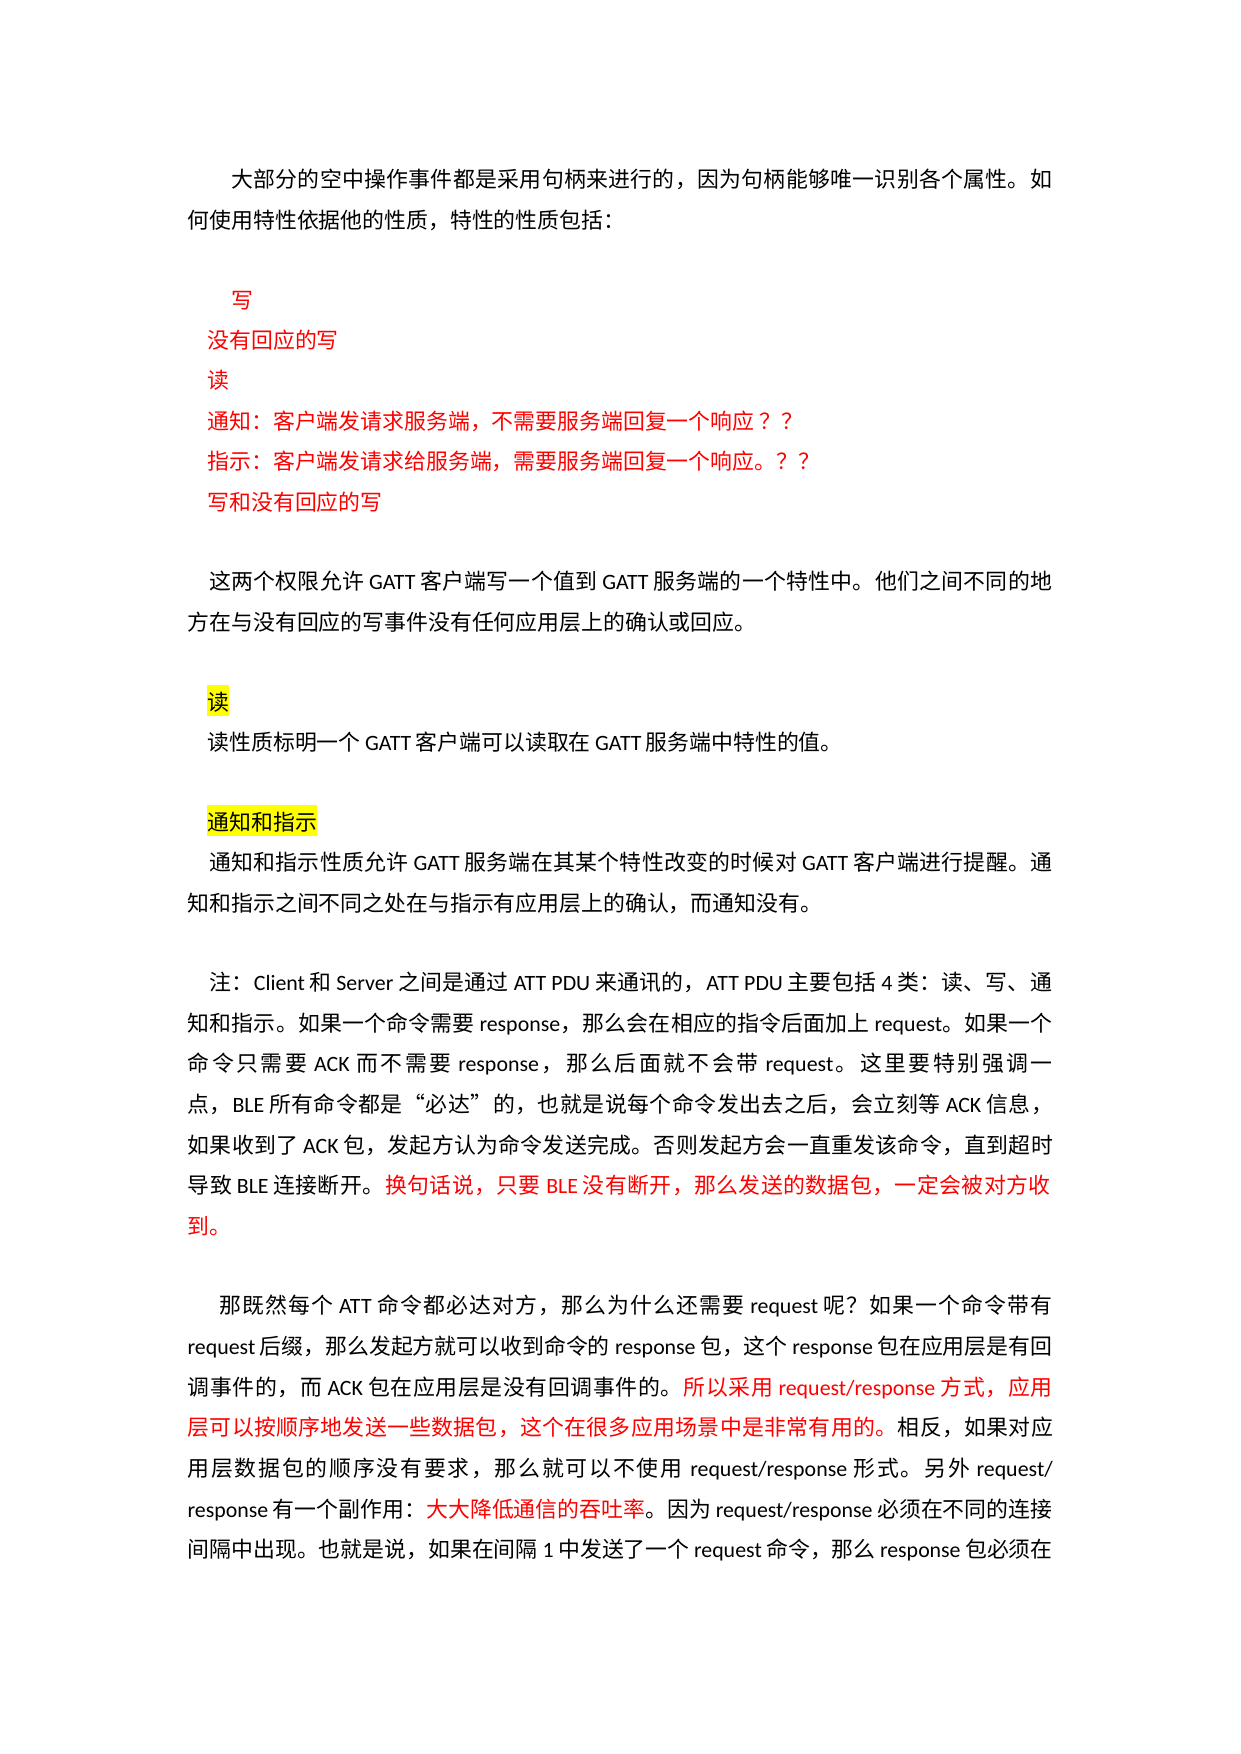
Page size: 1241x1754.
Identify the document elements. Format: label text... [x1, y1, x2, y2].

text 大部分的空中操作事件都是采用句柄来进行的，因为句柄能够唯一识别各个属性。如何使用特性依据他的性质，特性的性质包括： [187, 162, 1053, 235]
text 通知和指示 [187, 804, 1053, 837]
text 没有回应的写 [187, 323, 1053, 355]
text 读 [187, 684, 1053, 717]
text 这两个权限允许GATT客户端写一个值到GATT服务端的一个特性中。他们之间不同的地方在与没有回应的写事件没有任何应用层上的确认或回应。 [187, 564, 1053, 637]
text 写和没有回应的写 [187, 484, 1053, 517]
text 注：Client和Server之间是通过ATT PDU来通讯的，ATT PDU主要包括4类：读、写、通知和指示。如果一个命令需要response，那么会在相应的指令后面加上request。如果一个命令只需要ACK而不需要response，那么后面就不会带request。这里要特别强调一点，BLE所有命令都是“必达”的，也就是说每个命令发出去之后，会立刻等ACK信息，如果收到了ACK包，发起方认为命令发送完成。否则发起方会一直重发该命令，直到超时导致BLE连接断开。换句话说，只要BLE没有断开，那么发送的数据包，一定会被对方收到。 [187, 965, 1053, 1241]
text 读性质标明一个GATT客户端可以读取在GATT服务端中特性的值。 [187, 724, 1053, 757]
text 通知：客户端发请求服务端，不需要服务端回复一个响应 ？？ [187, 403, 1053, 436]
text 指示：客户端发请求给服务端，需要服务端回复一个响应。？？ [187, 444, 1053, 476]
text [187, 1288, 1053, 1564]
text 通知和指示性质允许GATT服务端在其某个特性改变的时候对GATT客户端进行提醒。通知和指示之间不同之处在与指示有应用层上的确认，而通知没有。 [187, 844, 1053, 918]
text 读 [187, 363, 1053, 396]
text 写 [187, 282, 1053, 315]
